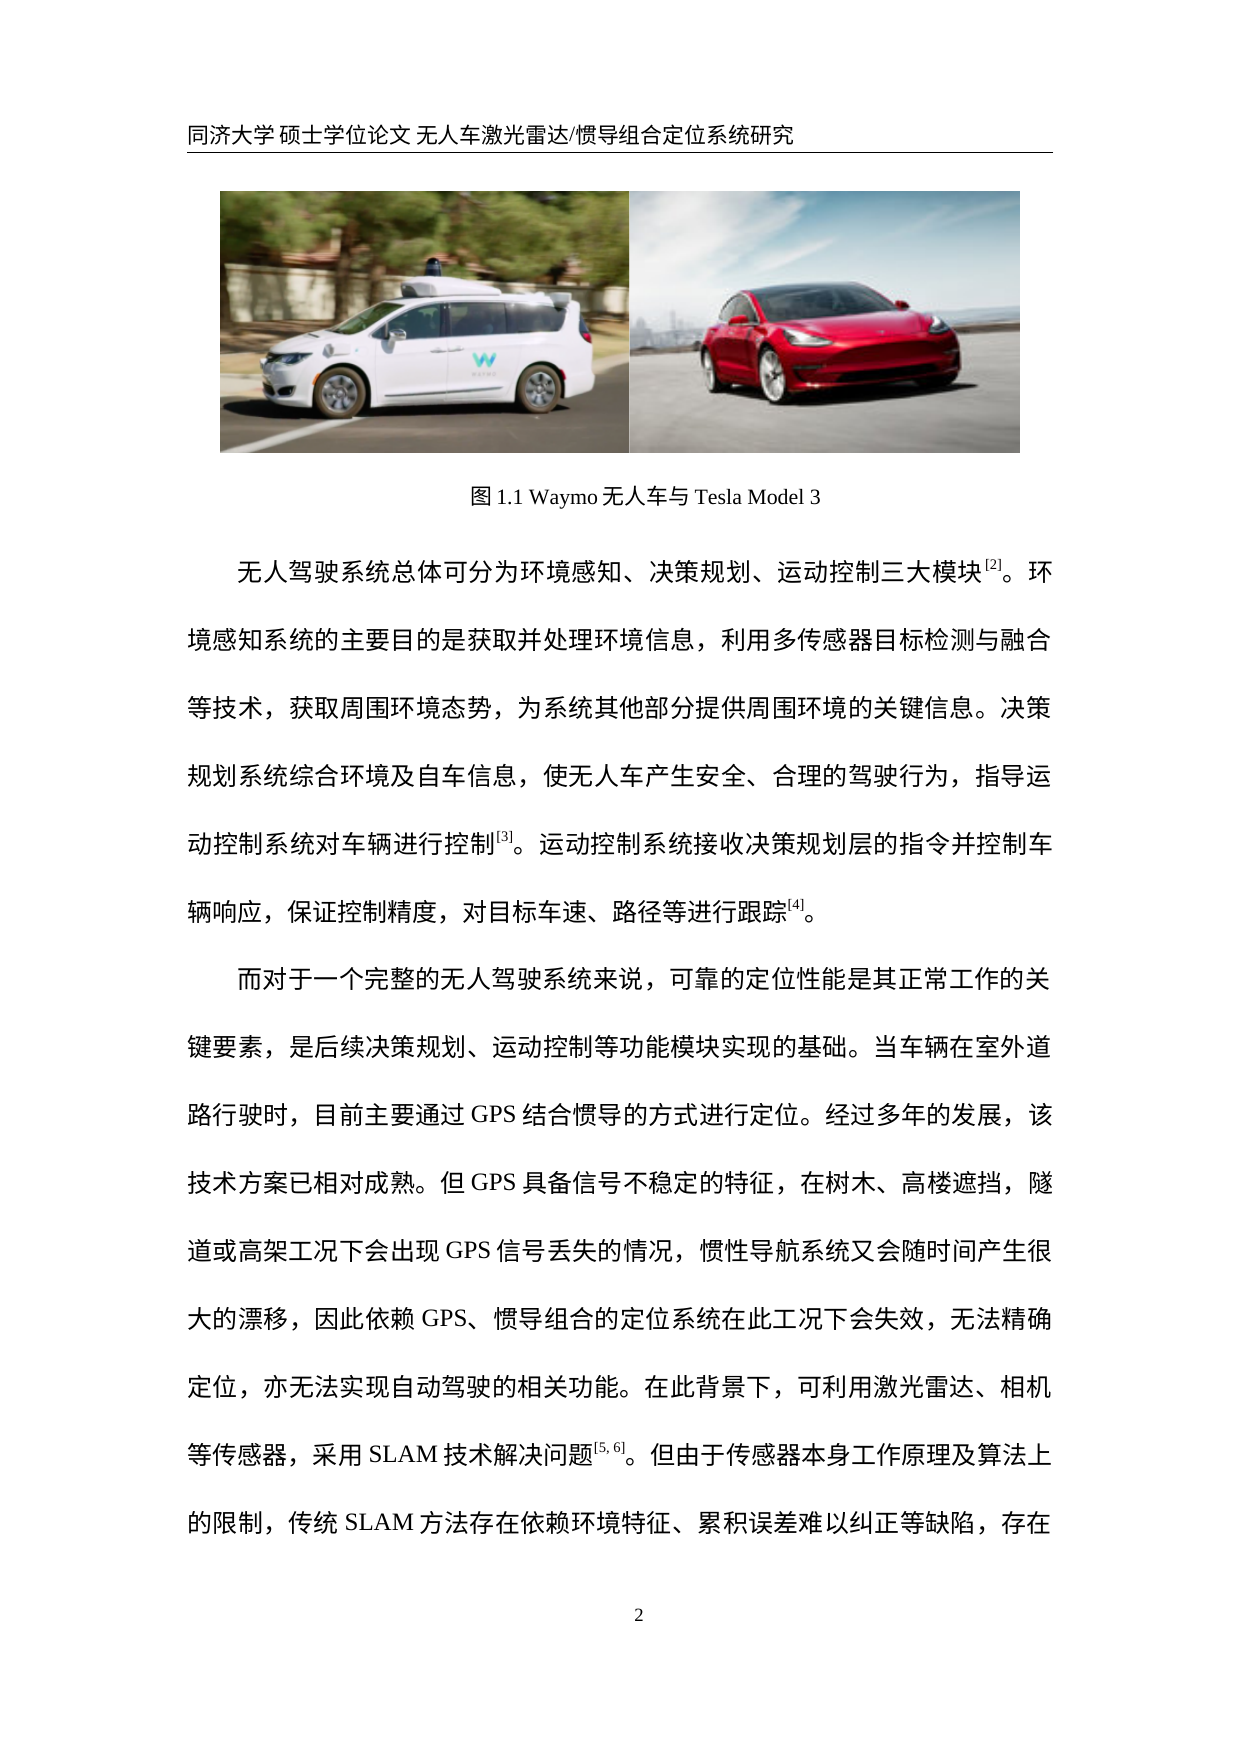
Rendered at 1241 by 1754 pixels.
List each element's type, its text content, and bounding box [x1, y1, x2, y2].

text 无人驾驶系统总体可分为环境感知、决策规划、运动控制三大模块[2]。环境感知系统的主要目的是获取并处理环境信息，利用多传感器目标检测与融合等技术，获取周围环境态势，为系统其他部分提供周围环境的关键信息。决策规划系统综合环境及自车信息，使无人车产生安全、合理的驾驶行为，指导运动控制系统对车辆进行控制[3]。运动控制系统接收决策规划层的指令并控制车辆响应，保证控制精度，对目标车速、路径等进行跟踪[4]。 [187, 537, 1053, 944]
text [187, 944, 1053, 1555]
text 图1.1 Waymo无人车与Tesla Model 3 [187, 478, 1053, 512]
picture [220, 191, 1020, 453]
